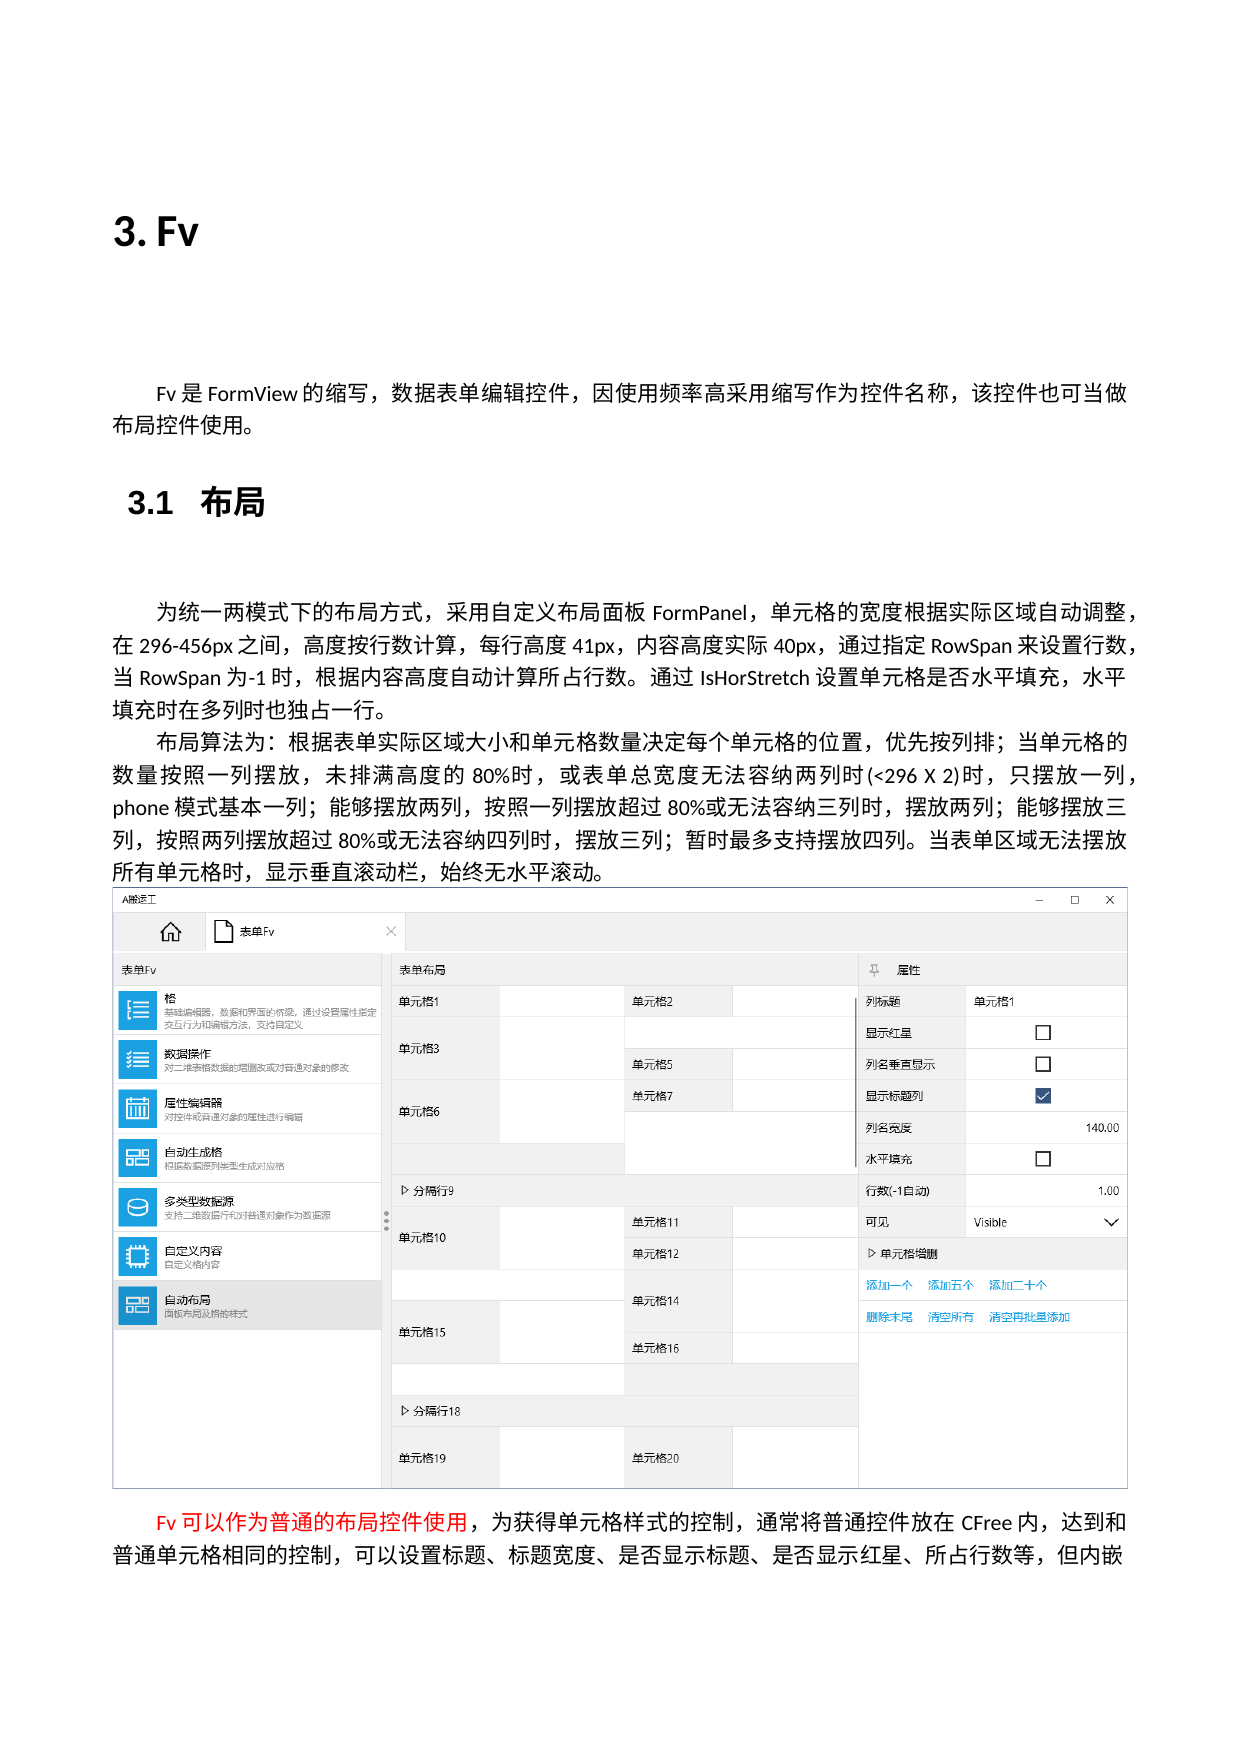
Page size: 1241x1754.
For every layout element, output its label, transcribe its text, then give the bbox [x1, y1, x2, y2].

subtitle 布局 [127, 468, 1128, 533]
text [112, 1505, 1128, 1570]
text Fv是FormView的缩写，数据表单编辑控件，因使用频率高采用缩写作为控件名称，该控件也可当做布局控件使用。 [112, 376, 1128, 441]
text 为统一两模式下的布局方式，采用自定义布局面板FormPanel，单元格的宽度根据实际区域自动调整，在296-456px之间，高度按行数计算，每行高度41px，内容高度实际40px，通过指定RowSpan来设置行数，当RowSpan为-1时，根据内容高度自动计算所占行数。通过IsHorStretch设置单元格是否水平填充，水平填充时在多列时也独占一行。 [112, 595, 1128, 725]
picture [112, 887, 1128, 1489]
subtitle Fv [112, 197, 1128, 262]
text 布局算法为：根据表单实际区域大小和单元格数量决定每个单元格的位置，优先按列排；当单元格的数量按照一列摆放，未排满高度的80%时，或表单总宽度无法容纳两列时(<296 X 2)时，只摆放一列，phone模式基本一列；能够摆放两列，按照一列摆放超过80%或无法容纳三列时，摆放两列；能够摆放三列，按照两列摆放超过80%或无法容纳四列时，摆放三列；暂时最多支持摆放四列。当表单区域无法摆放所有单元格时，显示垂直滚动栏，始终无水平滚动。 [112, 725, 1128, 887]
